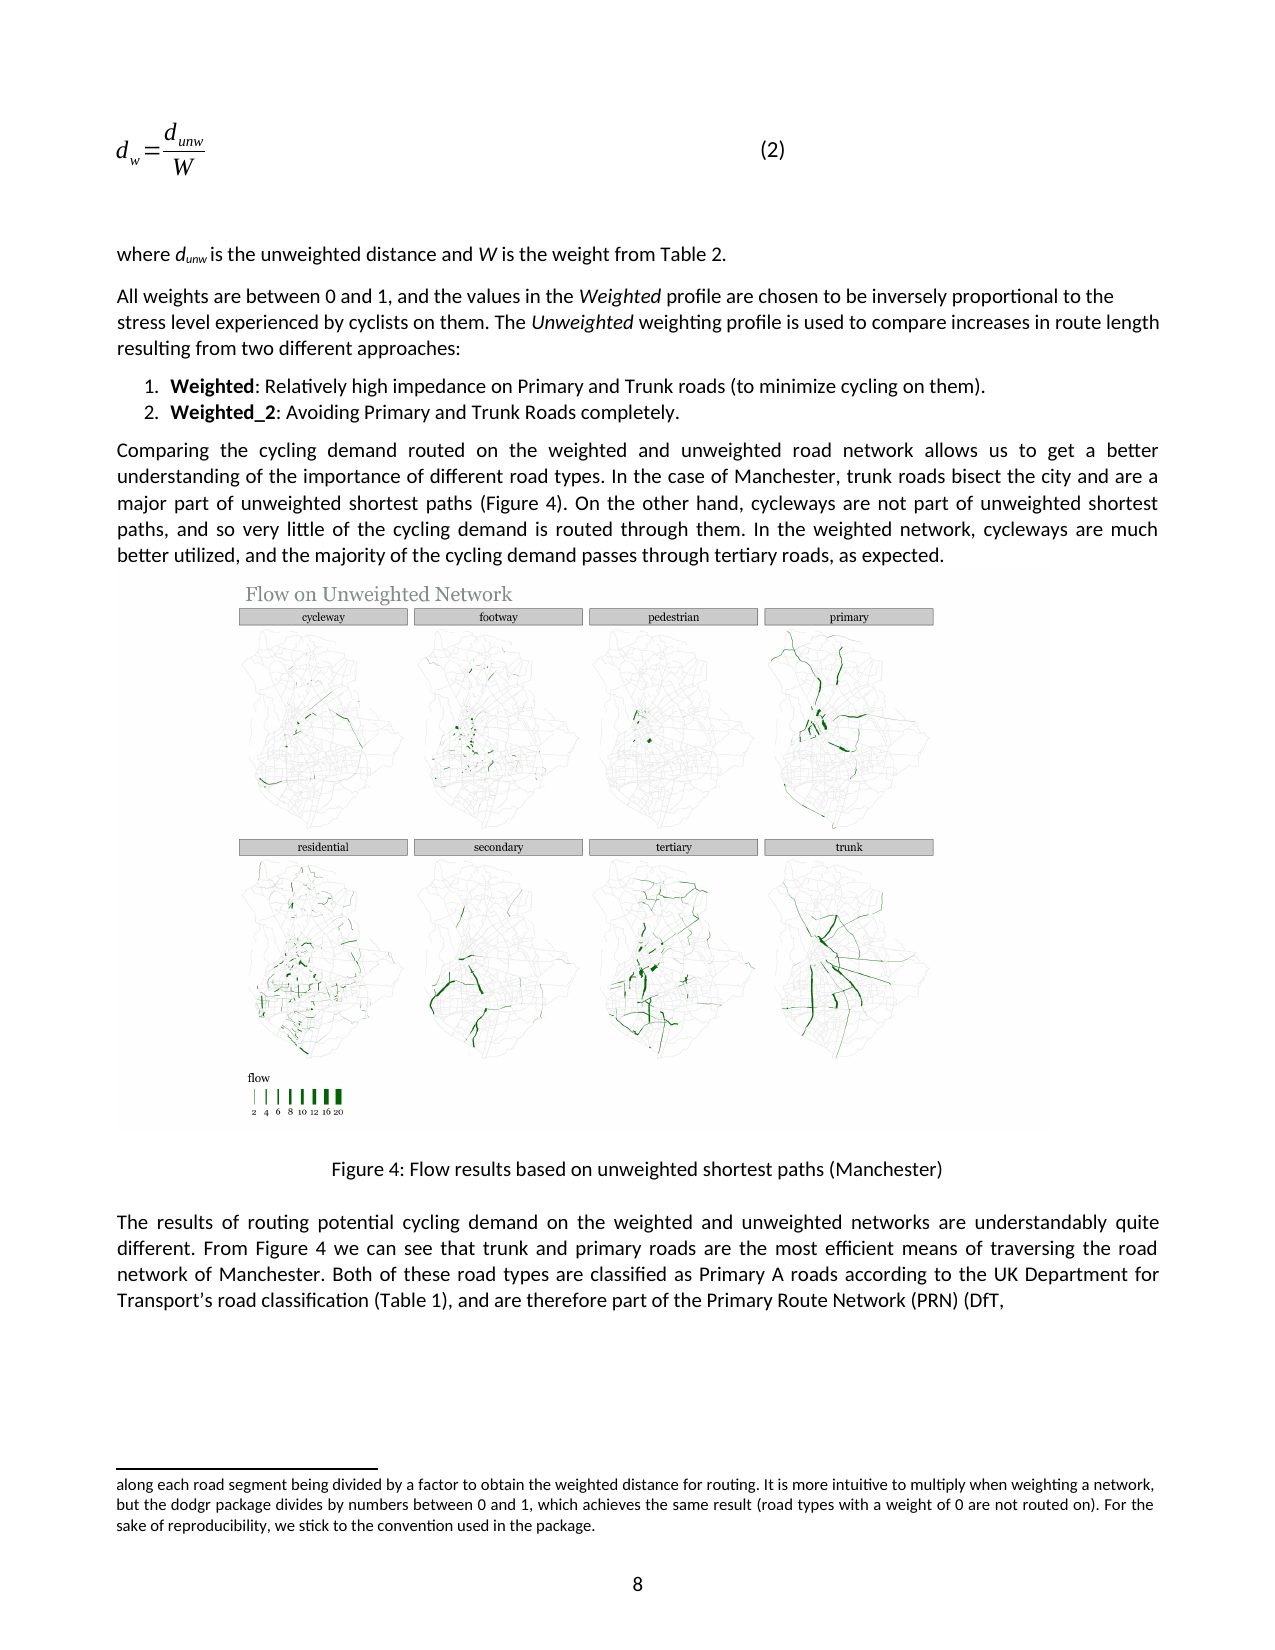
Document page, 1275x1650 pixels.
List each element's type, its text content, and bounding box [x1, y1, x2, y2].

text The results of routing potential cycling demand on the weighted and unweighted networks are understandably quite different. From Figure 4 we can see that trunk and primary roads are the most efficient means of traversing the road network of Manchester. Both of these road types are classified as Primary A roads according to the UK Department for Transport’s road classification (Table 1), and are therefore part of the Primary Route Network (PRN) (DfT, [117, 1209, 1161, 1313]
text All weights are between 0 and 1, and the values in the Weighted profile are chosen to be inversely proportional to the stress level experienced by cyclists on them. The Unweighted weighting profile is used to compare increases in route length resulting from two different approaches: [117, 283, 1161, 361]
list Weighted: Relatively high impedance on Primary and Trunk roads (to minimize cycling on them). [143, 373, 1161, 398]
text Comparing the cycling demand routed on the weighted and unweighted road network allows us to get a better understanding of the importance of different road types. In the case of Manchester, trunk roads bisect the city and are a major part of unweighted shortest paths (Figure 4). On the other hand, cycleways are not part of unweighted shortest paths, and so very little of the cycling demand is routed through them. In the weighted network, cycleways are much better utilized, and the majority of the cycling demand passes through tertiary roads, as expected. [117, 438, 1161, 568]
picture [118, 568, 1053, 1130]
list Weighted_2: Avoiding Primary and Trunk Roads completely. [143, 399, 1161, 425]
text Figure 4: Flow results based on unweighted shortest paths (Manchester) [116, 1156, 1159, 1181]
text (2) [116, 118, 1161, 181]
text where dunw is the unweighted distance and W is the weight from Table 2. [117, 241, 1161, 267]
